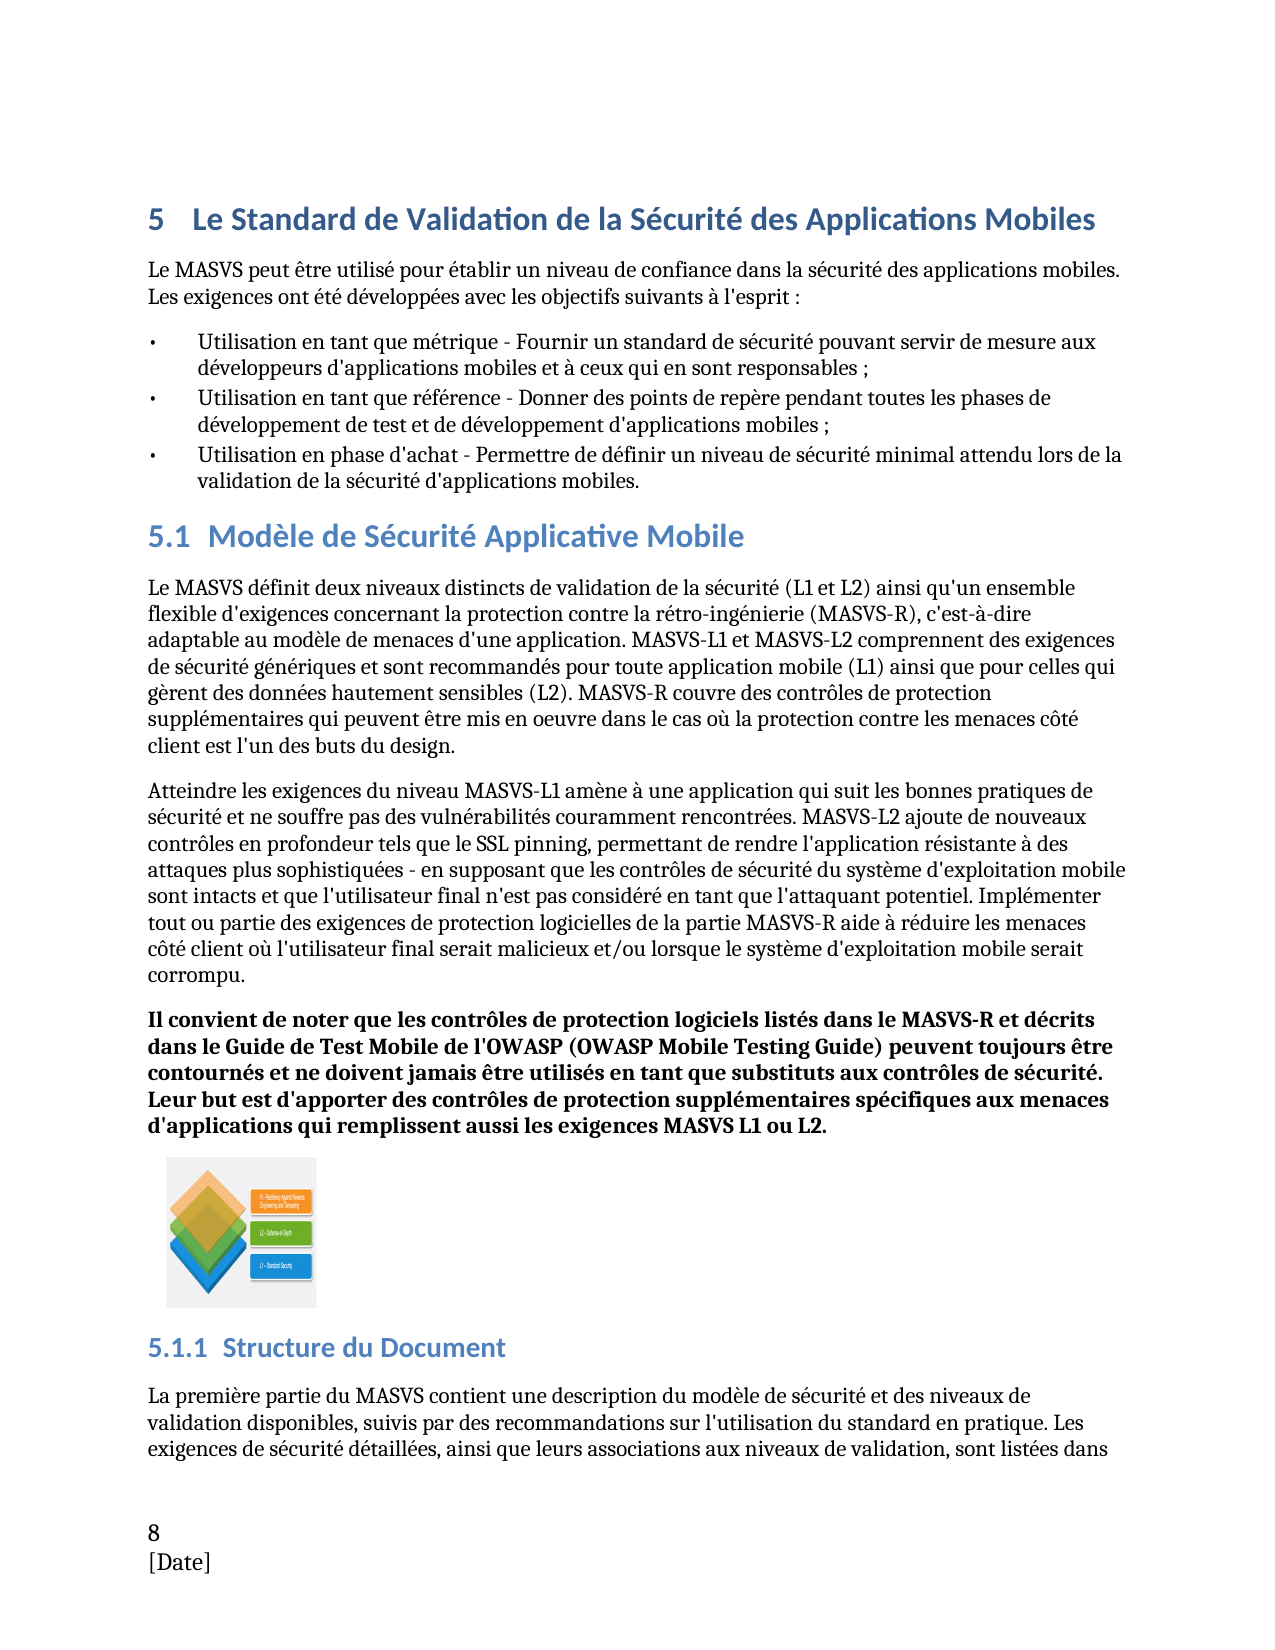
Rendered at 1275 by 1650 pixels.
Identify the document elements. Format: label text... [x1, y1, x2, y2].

list Utilisation en tant que métrique - Fournir un standard de sécurité pouvant servir de mesure aux développeurs d'applications mobiles et à ceux qui en sont responsables ; [148, 328, 1127, 381]
text Il convient de noter que les contrôles de protection logiciels listés dans le MASVS-R et décrits dans le Guide de Test Mobile de l'OWASP (OWASP Mobile Testing Guide) peuvent toujours être contournés et ne doivent jamais être utilisés en tant que substituts aux contrôles de sécurité. Leur but est d'apporter des contrôles de protection supplémentaires spécifiques aux menaces d'applications qui remplissent aussi les exigences MASVS L1 ou L2. [148, 1007, 1127, 1139]
text Le MASVS définit deux niveaux distincts de validation de la sécurité (L1 et L2) ainsi qu'un ensemble flexible d'exigences concernant la protection contre la rétro-ingénierie (MASVS-R), c'est-à-dire adaptable au modèle de menaces d'une application. MASVS-L1 et MASVS-L2 comprennent des exigences de sécurité génériques et sont recommandés pour toute application mobile (L1) ainsi que pour celles qui gèrent des données hautement sensibles (L2). MASVS-R couvre des contrôles de protection supplémentaires qui peuvent être mis en oeuvre dans le cas où la protection contre les menaces côté client est l'un des buts du design. [148, 574, 1127, 759]
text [148, 1383, 1127, 1462]
subtitle Le Standard de Validation de la Sécurité des Applications Mobiles [148, 198, 1127, 238]
text Atteindre les exigences du niveau MASVS-L1 amène à une application qui suit les bonnes pratiques de sécurité et ne souffre pas des vulnérabilités couramment rencontrées. MASVS-L2 ajoute de nouveaux contrôles en profondeur tels que le SSL pinning, permettant de rendre l'application résistante à des attaques plus sophistiquées - en supposant que les contrôles de sécurité du système d'exploitation mobile sont intacts et que l'utilisateur final n'est pas considéré en tant que l'attaquant potentiel. Implémenter tout ou partie des exigences de protection logicielles de la partie MASVS-R aide à réduire les menaces côté client où l'utilisateur final serait malicieux et/ou lorsque le système d'exploitation mobile serait corrompu. [148, 778, 1127, 988]
list Utilisation en phase d'achat - Permettre de définir un niveau de sécurité minimal attendu lors de la validation de la sécurité d'applications mobiles. [148, 441, 1127, 494]
list Utilisation en tant que référence - Donner des points de repère pendant toutes les phases de développement de test et de développement d'applications mobiles ; [148, 385, 1127, 438]
subtitle Structure du Document [148, 1329, 1127, 1364]
subtitle Modèle de Sécurité Applicative Mobile [148, 515, 1127, 556]
picture [166, 1157, 317, 1308]
text Le MASVS peut être utilisé pour établir un niveau de confiance dans la sécurité des applications mobiles. Les exigences ont été développées avec les objectifs suivants à l'esprit : [148, 257, 1127, 310]
